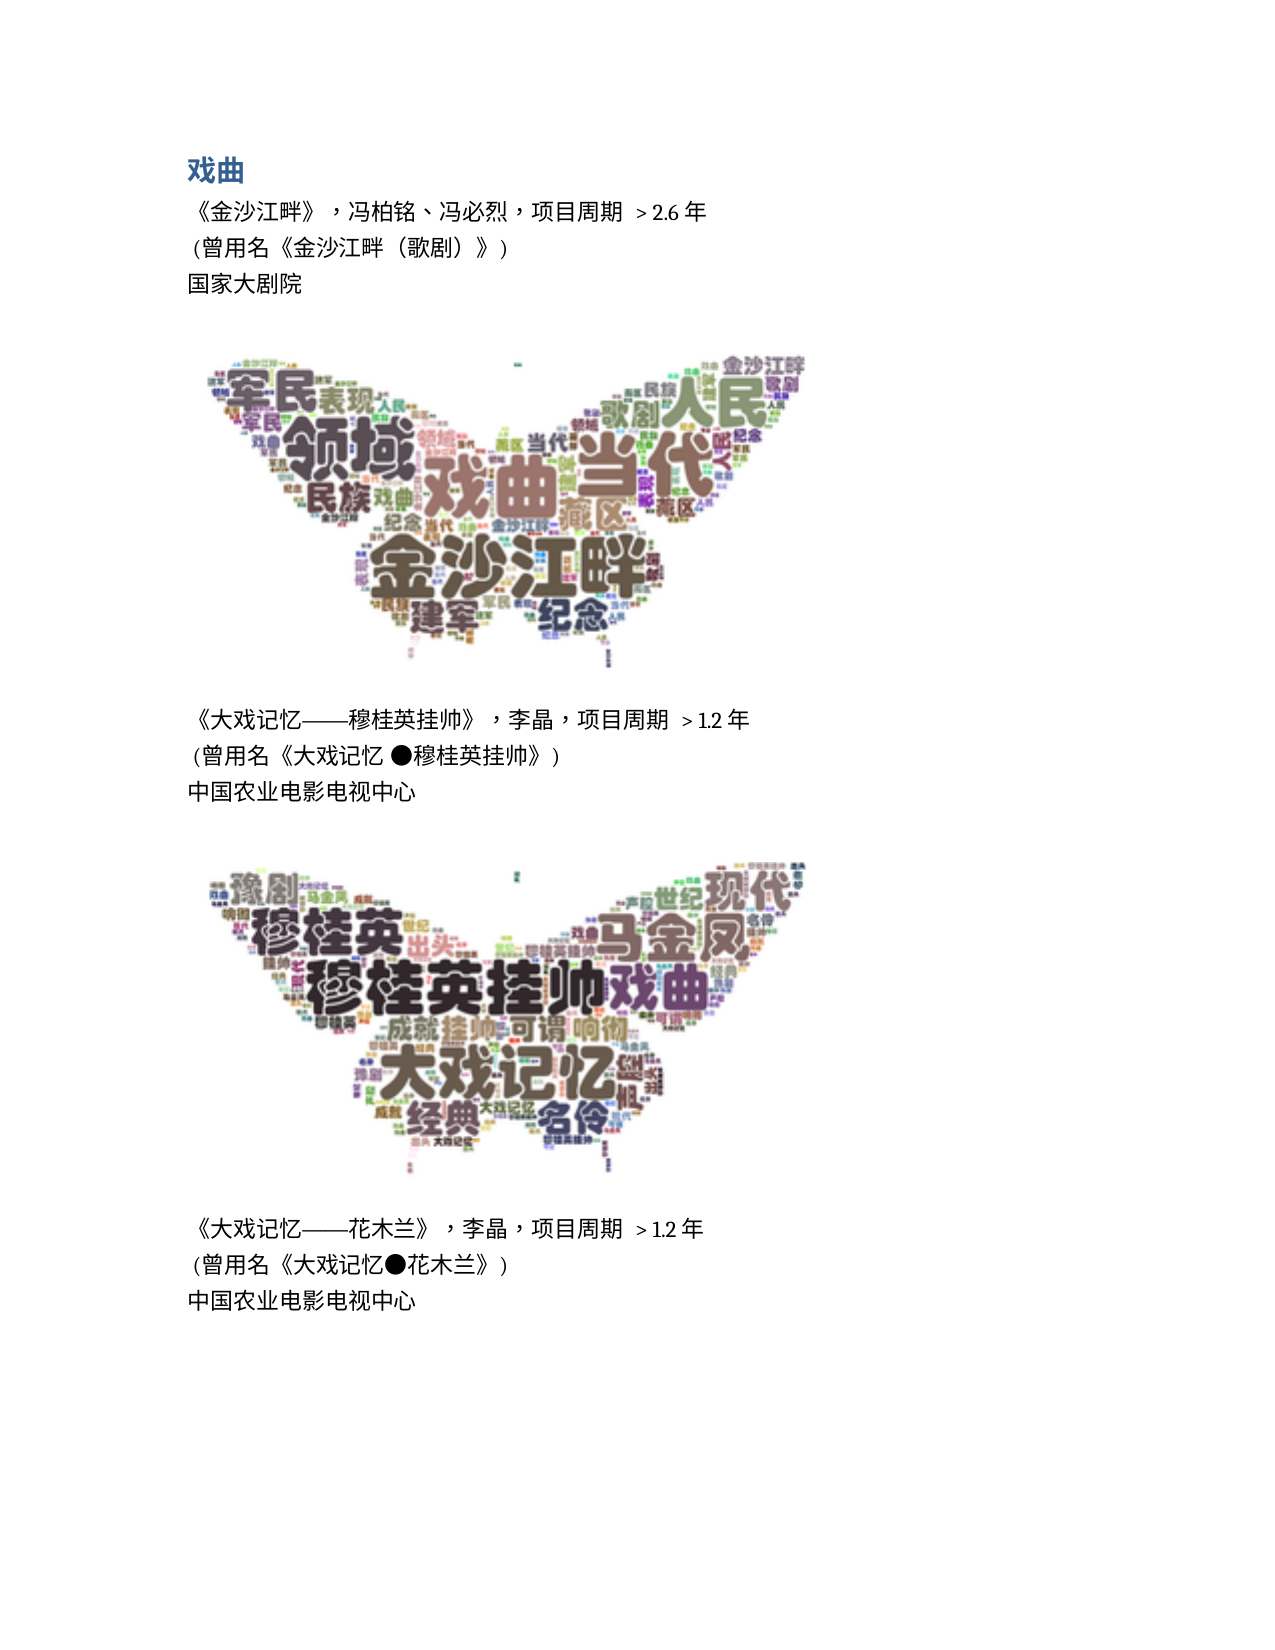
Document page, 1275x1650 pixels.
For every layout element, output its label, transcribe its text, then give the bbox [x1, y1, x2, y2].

subtitle 戏曲 [187, 150, 1087, 190]
text 《大戏记忆——花木兰》，李晶，项目周期 > 1.2 年 (曾用名《大戏记忆●花木兰》) 中国农业电影电视中心 [187, 1213, 1087, 1346]
picture [206, 353, 807, 680]
text 《金沙江畔》，冯柏铭、冯必烈，项目周期 > 2.6 年 (曾用名《金沙江畔（歌剧）》) 国家大剧院 [187, 196, 1087, 329]
picture [206, 862, 807, 1189]
text 《大戏记忆——穆桂英挂帅》，李晶，项目周期 > 1.2 年 (曾用名《大戏记忆 ●穆桂英挂帅》) 中国农业电影电视中心 [187, 704, 1087, 838]
